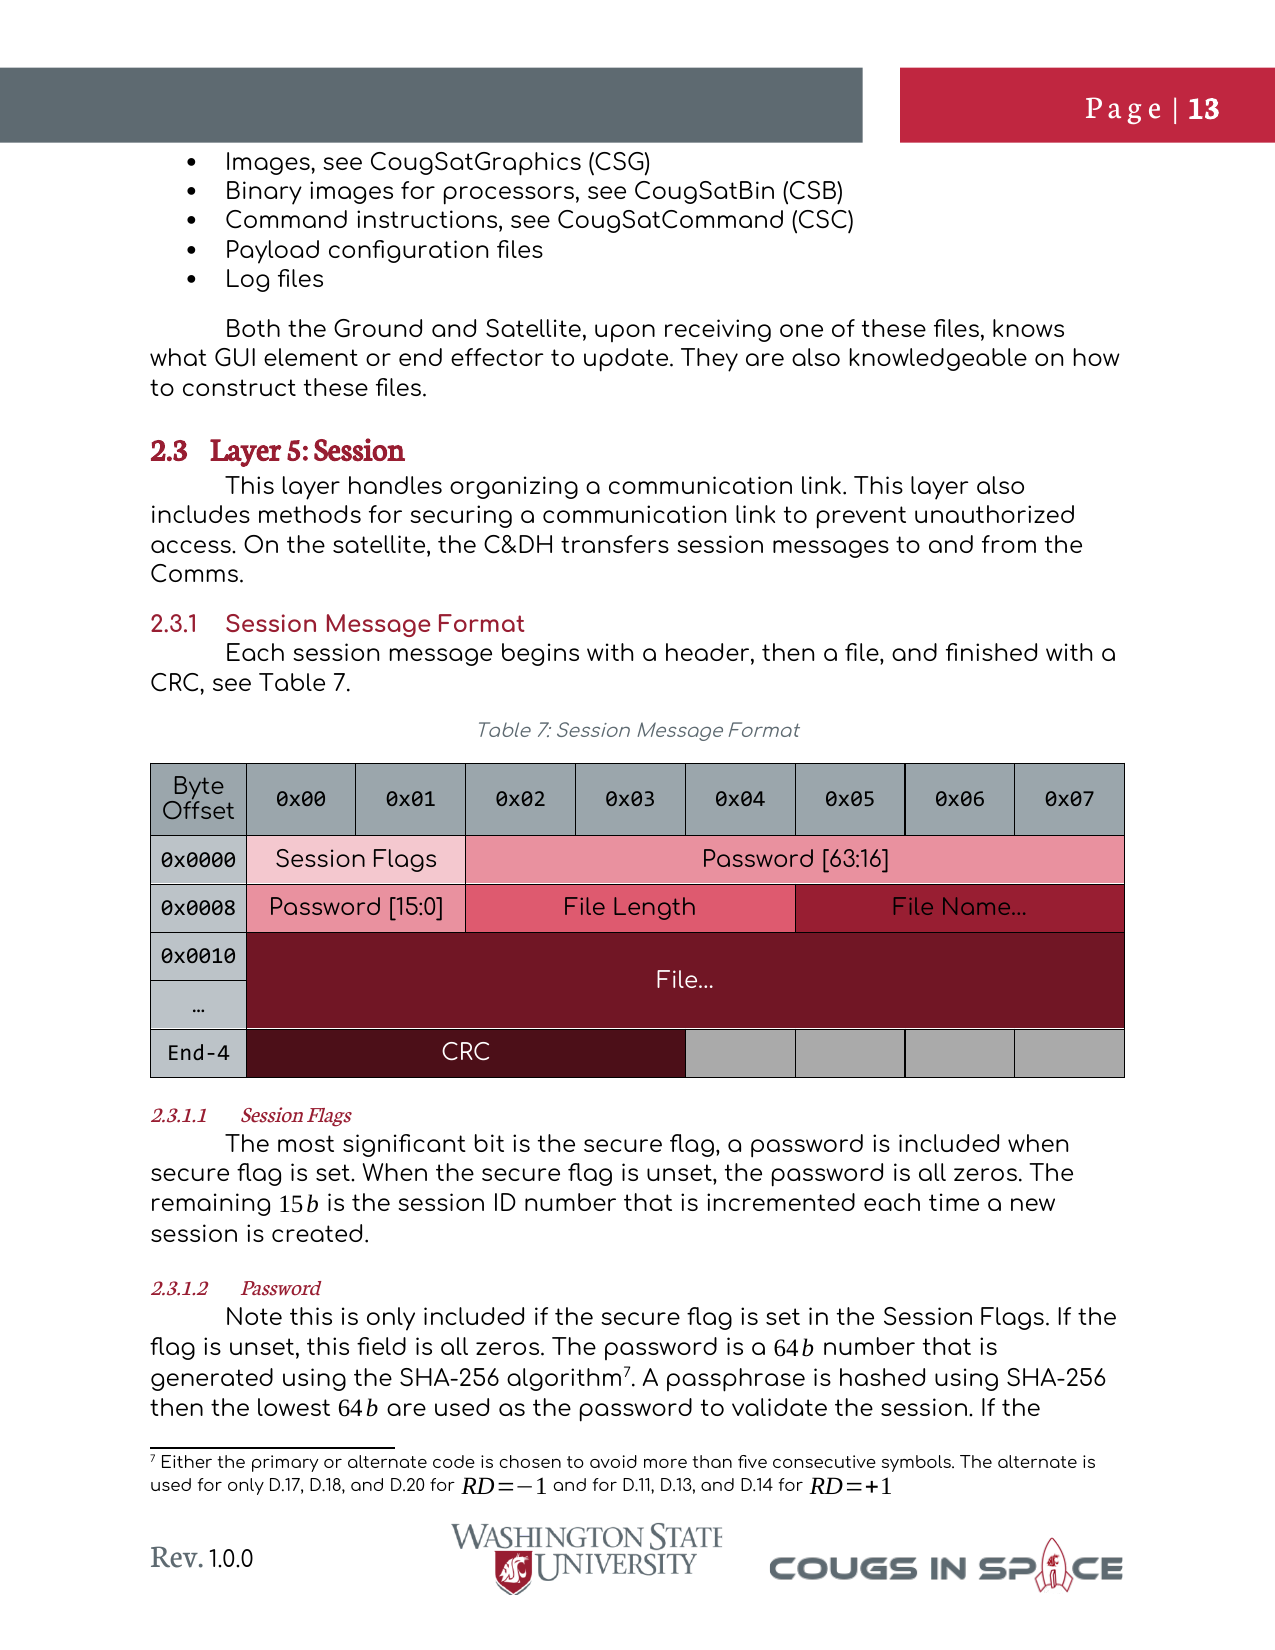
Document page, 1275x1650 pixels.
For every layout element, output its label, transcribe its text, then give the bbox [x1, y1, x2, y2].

text Each session message begins with a header, then a file, and finished with a CRC, see Table 6. [150, 641, 1125, 696]
subtitle Layer 5: Session [150, 426, 1125, 468]
table_cell CRC [247, 1030, 685, 1077]
table_cell 0x0000 [151, 836, 246, 883]
table_header 0x06 [906, 764, 1014, 835]
table_cell 0x0008 [151, 885, 246, 932]
table_cell File Name… [796, 885, 1124, 932]
list Log files [187, 267, 1125, 293]
table_cell File Length [466, 885, 795, 932]
text This layer handles organizing a communication link. This layer also includes methods for securing a communication link to prevent unauthorized access. On the satellite, the C&DH transfers session messages to and from the Comms. [150, 474, 1125, 588]
table_cell [686, 1030, 795, 1077]
subtitle Password [150, 1272, 1125, 1301]
list Command instructions, see CougSatCommand (CSC) [187, 208, 1125, 234]
table_cell 0x0010 [151, 933, 246, 980]
list Binary images for processors, see CougSatBin (CSB) [187, 179, 1125, 205]
list Images, see CougSatGraphics (CSG) [187, 150, 1125, 176]
table_cell [906, 1030, 1014, 1077]
subtitle Session Message Format [150, 612, 1125, 638]
table_cell End-4 [151, 1030, 246, 1077]
table_header 0x00 [247, 764, 355, 835]
table_cell [796, 1030, 904, 1077]
table_cell Password [15:0] [247, 885, 465, 932]
text The most significant bit is the secure flag, a password is included when secure flag is set. When the secure flag is unset, the password is all zeros. The remaining is the session ID number that is incremented each time a new session is created. [150, 1132, 1125, 1247]
list Payload configuration files [187, 238, 1125, 263]
table_header 0x01 [356, 764, 465, 835]
table_cell … [151, 981, 246, 1028]
picture [769, 1537, 1123, 1594]
table_header 0x02 [466, 764, 575, 835]
table_header 0x05 [796, 764, 904, 835]
table_cell Session Flags [247, 836, 465, 883]
table_cell Password [63:16] [466, 836, 1124, 883]
text Both the Ground and Satellite, upon receiving one of these files, knows what GUI element or end effector to update. They are also knowledgeable on how to construct these files. [150, 317, 1125, 401]
picture [450, 1522, 723, 1595]
table_cell [1015, 1030, 1124, 1077]
table_cell File… [247, 933, 1124, 1028]
subtitle Session Flags [150, 1099, 1125, 1128]
table_header 0x03 [576, 764, 685, 835]
table_header Byte Offset [151, 764, 246, 835]
table_header 0x04 [686, 764, 795, 835]
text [150, 1305, 1125, 1423]
table_header 0x07 [1015, 764, 1124, 835]
